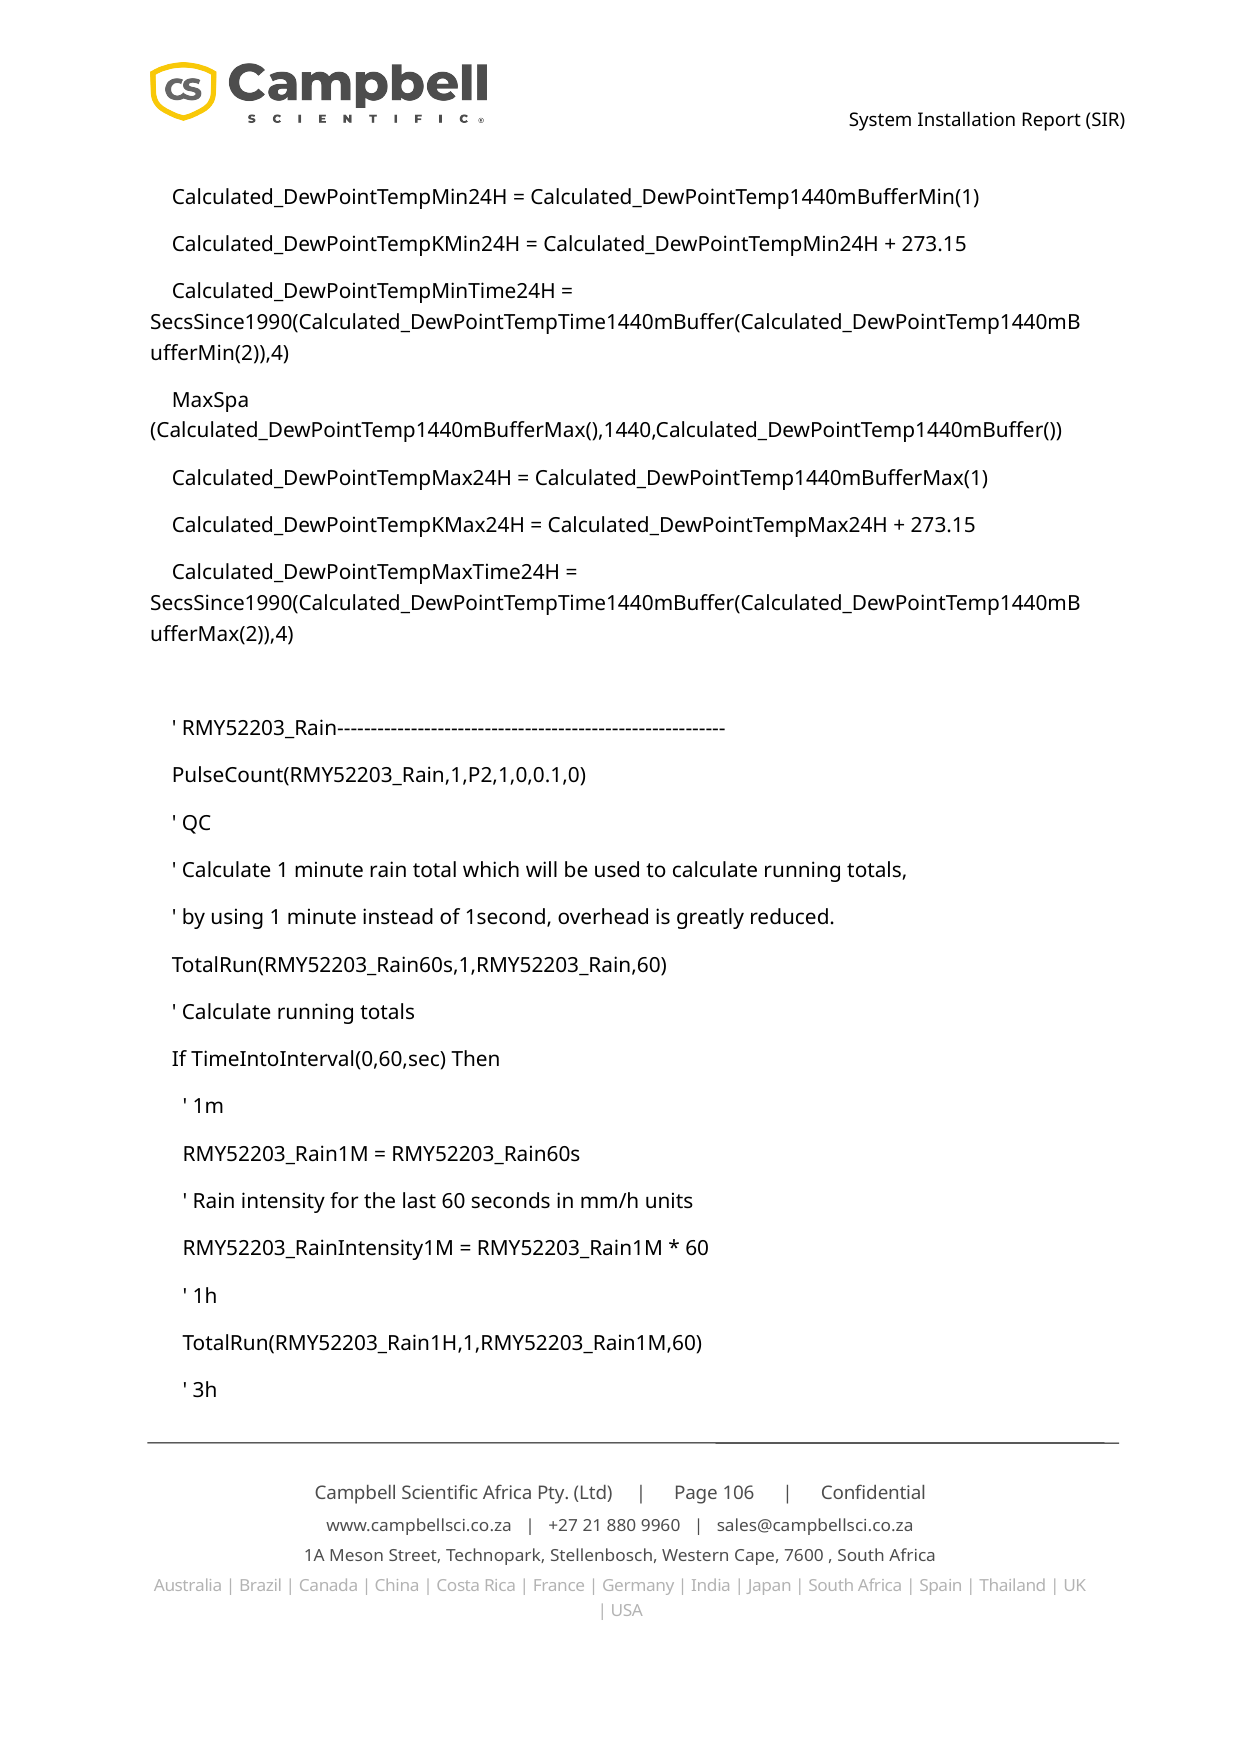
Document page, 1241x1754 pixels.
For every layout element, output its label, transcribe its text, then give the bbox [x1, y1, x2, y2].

text TotalRun(RMY52203_Rain1H,1,RMY52203_Rain1M,60) [150, 1328, 1090, 1356]
text ' 3h [150, 1375, 1090, 1404]
text ' by using 1 minute instead of 1second, overhead is greatly reduced. [150, 902, 1090, 931]
text Calculated_DewPointTempMax24H = Calculated_DewPointTemp1440mBufferMax(1) [150, 463, 1090, 491]
text RMY52203_RainIntensity1M = RMY52203_Rain1M * 60 [150, 1233, 1090, 1262]
text Calculated_DewPointTempKMin24H = Calculated_DewPointTempMin24H + 273.15 [150, 229, 1090, 257]
text Calculated_DewPointTempMinTime24H = SecsSince1990(Calculated_DewPointTempTime1440mBuffer(Calculated_DewPointTemp1440mBufferMin(2)),4) [150, 276, 1090, 366]
picture [150, 62, 487, 123]
text ' Rain intensity for the last 60 seconds in mm/h units [150, 1186, 1090, 1214]
text ' Calculate running totals [150, 997, 1090, 1025]
text MaxSpa (Calculated_DewPointTemp1440mBufferMax(),1440,Calculated_DewPointTemp1440mBuffer()) [150, 385, 1090, 444]
text ' RMY52203_Rain---------------------------------------------------------- [150, 713, 1090, 742]
text ' 1m [150, 1092, 1090, 1120]
text Calculated_DewPointTempMaxTime24H = SecsSince1990(Calculated_DewPointTempTime1440mBuffer(Calculated_DewPointTemp1440mBufferMax(2)),4) [150, 557, 1090, 647]
text ' Calculate 1 minute rain total which will be used to calculate running totals, [150, 855, 1090, 883]
text Calculated_DewPointTempKMax24H = Calculated_DewPointTempMax24H + 273.15 [150, 510, 1090, 538]
text TotalRun(RMY52203_Rain60s,1,RMY52203_Rain,60) [150, 950, 1090, 978]
text PulseCount(RMY52203_Rain,1,P2,1,0,0.1,0) [150, 761, 1090, 789]
text Calculated_DewPointTempMin24H = Calculated_DewPointTemp1440mBufferMin(1) [150, 182, 1090, 210]
text ' 1h [150, 1281, 1090, 1309]
text ' QC [150, 808, 1090, 836]
text If TimeIntoInterval(0,60,sec) Then [150, 1044, 1090, 1073]
text RMY52203_Rain1M = RMY52203_Rain60s [150, 1139, 1090, 1167]
